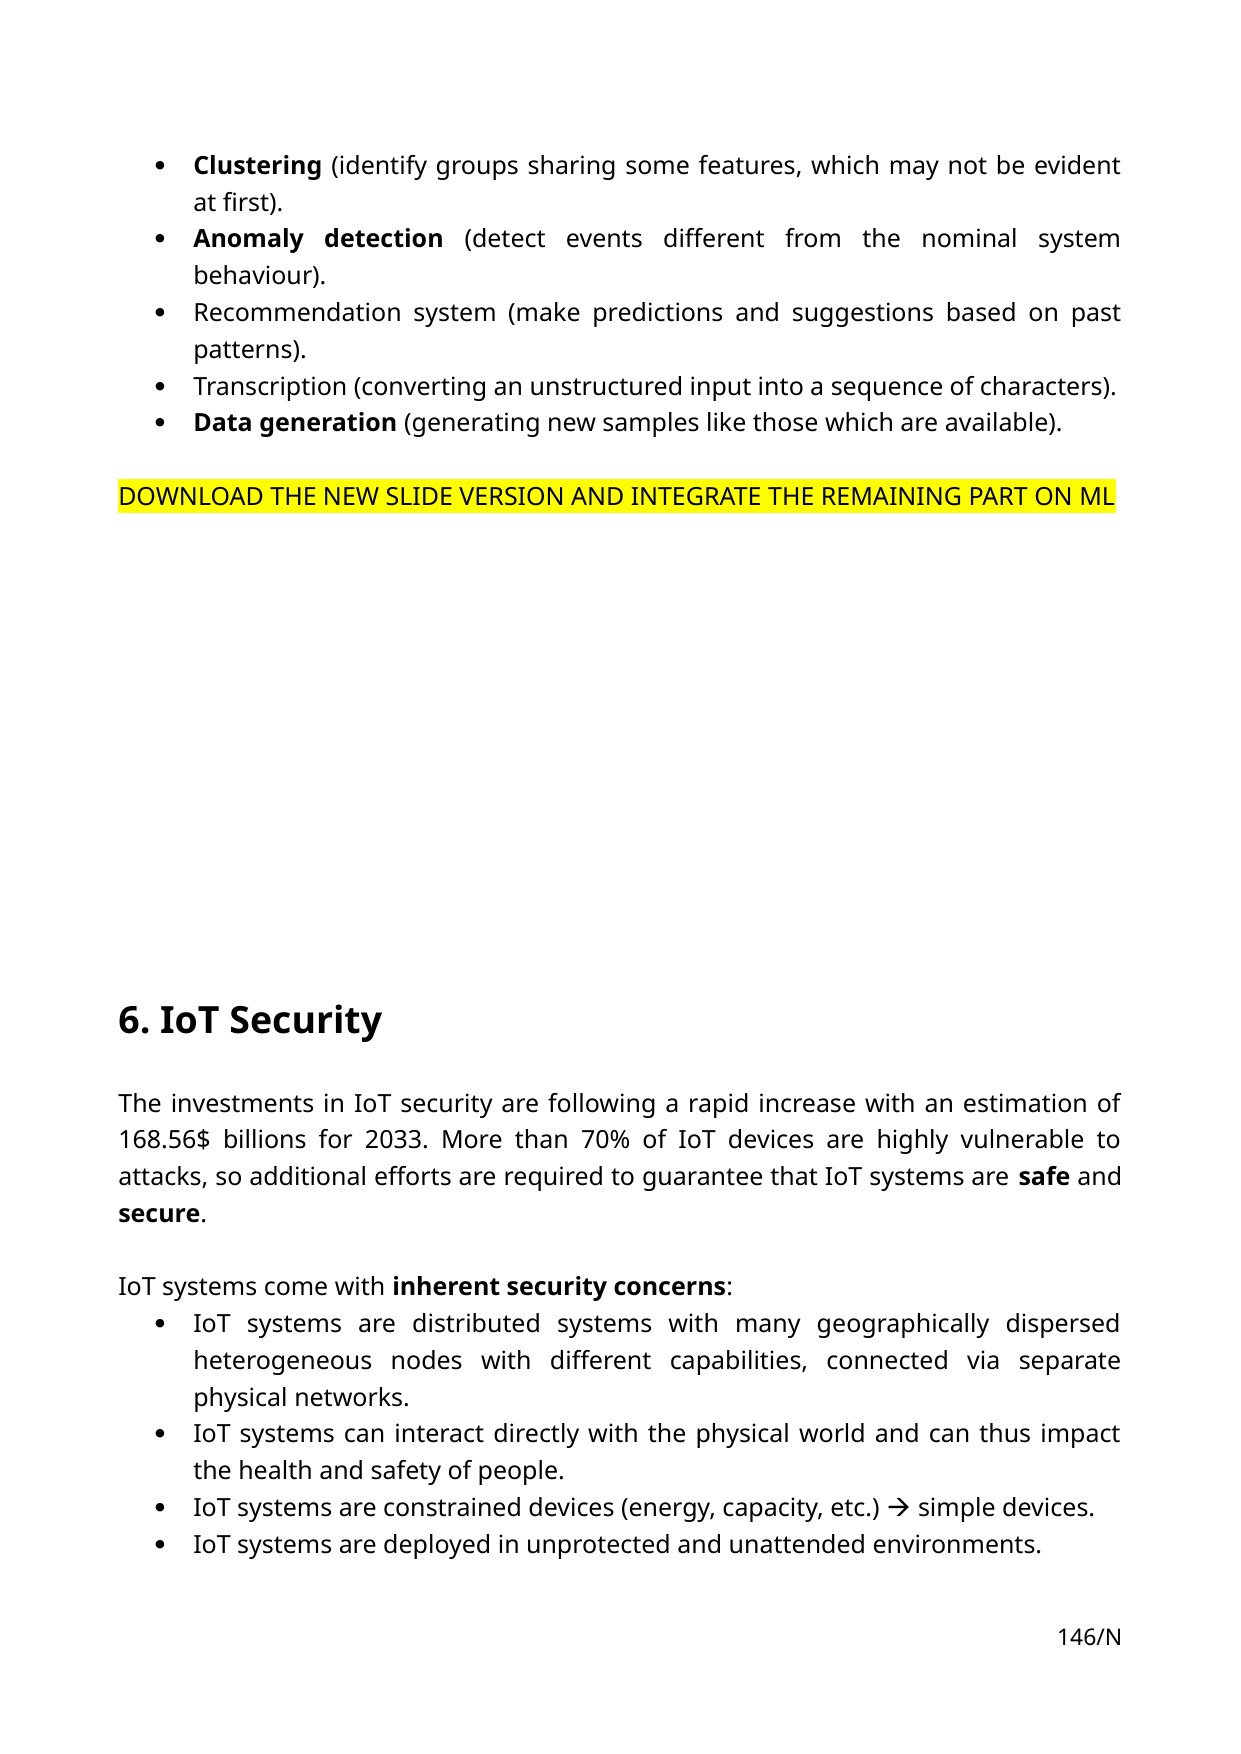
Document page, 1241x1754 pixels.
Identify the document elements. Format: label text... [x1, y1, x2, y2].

list Clustering (identify groups sharing some features, which may not be evident at first). [156, 148, 1122, 218]
list IoT systems are constrained devices (energy, capacity, etc.) simple devices. [156, 1490, 1122, 1524]
text DOWNLOAD THE NEW SLIDE VERSION AND INTEGRATE THE REMAINING PART ON ML [118, 478, 1122, 513]
text IoT systems come with inherent security concerns: [118, 1269, 1122, 1303]
list IoT systems can interact directly with the physical world and can thus impact the health and safety of people. [156, 1416, 1122, 1487]
list Recommendation system (make predictions and suggestions based on past patterns). [156, 295, 1122, 366]
list Transcription (converting an unstructured input into a sequence of characters). [156, 368, 1122, 402]
list IoT systems are distributed systems with many geographically dispersed heterogeneous nodes with different capabilities, connected via separate physical networks. [156, 1306, 1122, 1413]
list IoT systems are deployed in unprotected and unattended environments. [156, 1526, 1122, 1561]
subtitle 6. IoT Security [118, 993, 1122, 1044]
text The investments in IoT security are following a rapid increase with an estimation of 168.56$ billions for 2033. More than 70% of IoT devices are highly vulnerable to attacks, so additional efforts are required to guarantee that IoT systems are safe and secure. [118, 1085, 1122, 1229]
list Data generation (generating new samples like those which are available). [156, 405, 1122, 439]
list Anomaly detection (detect events different from the nominal system behaviour). [156, 221, 1122, 292]
